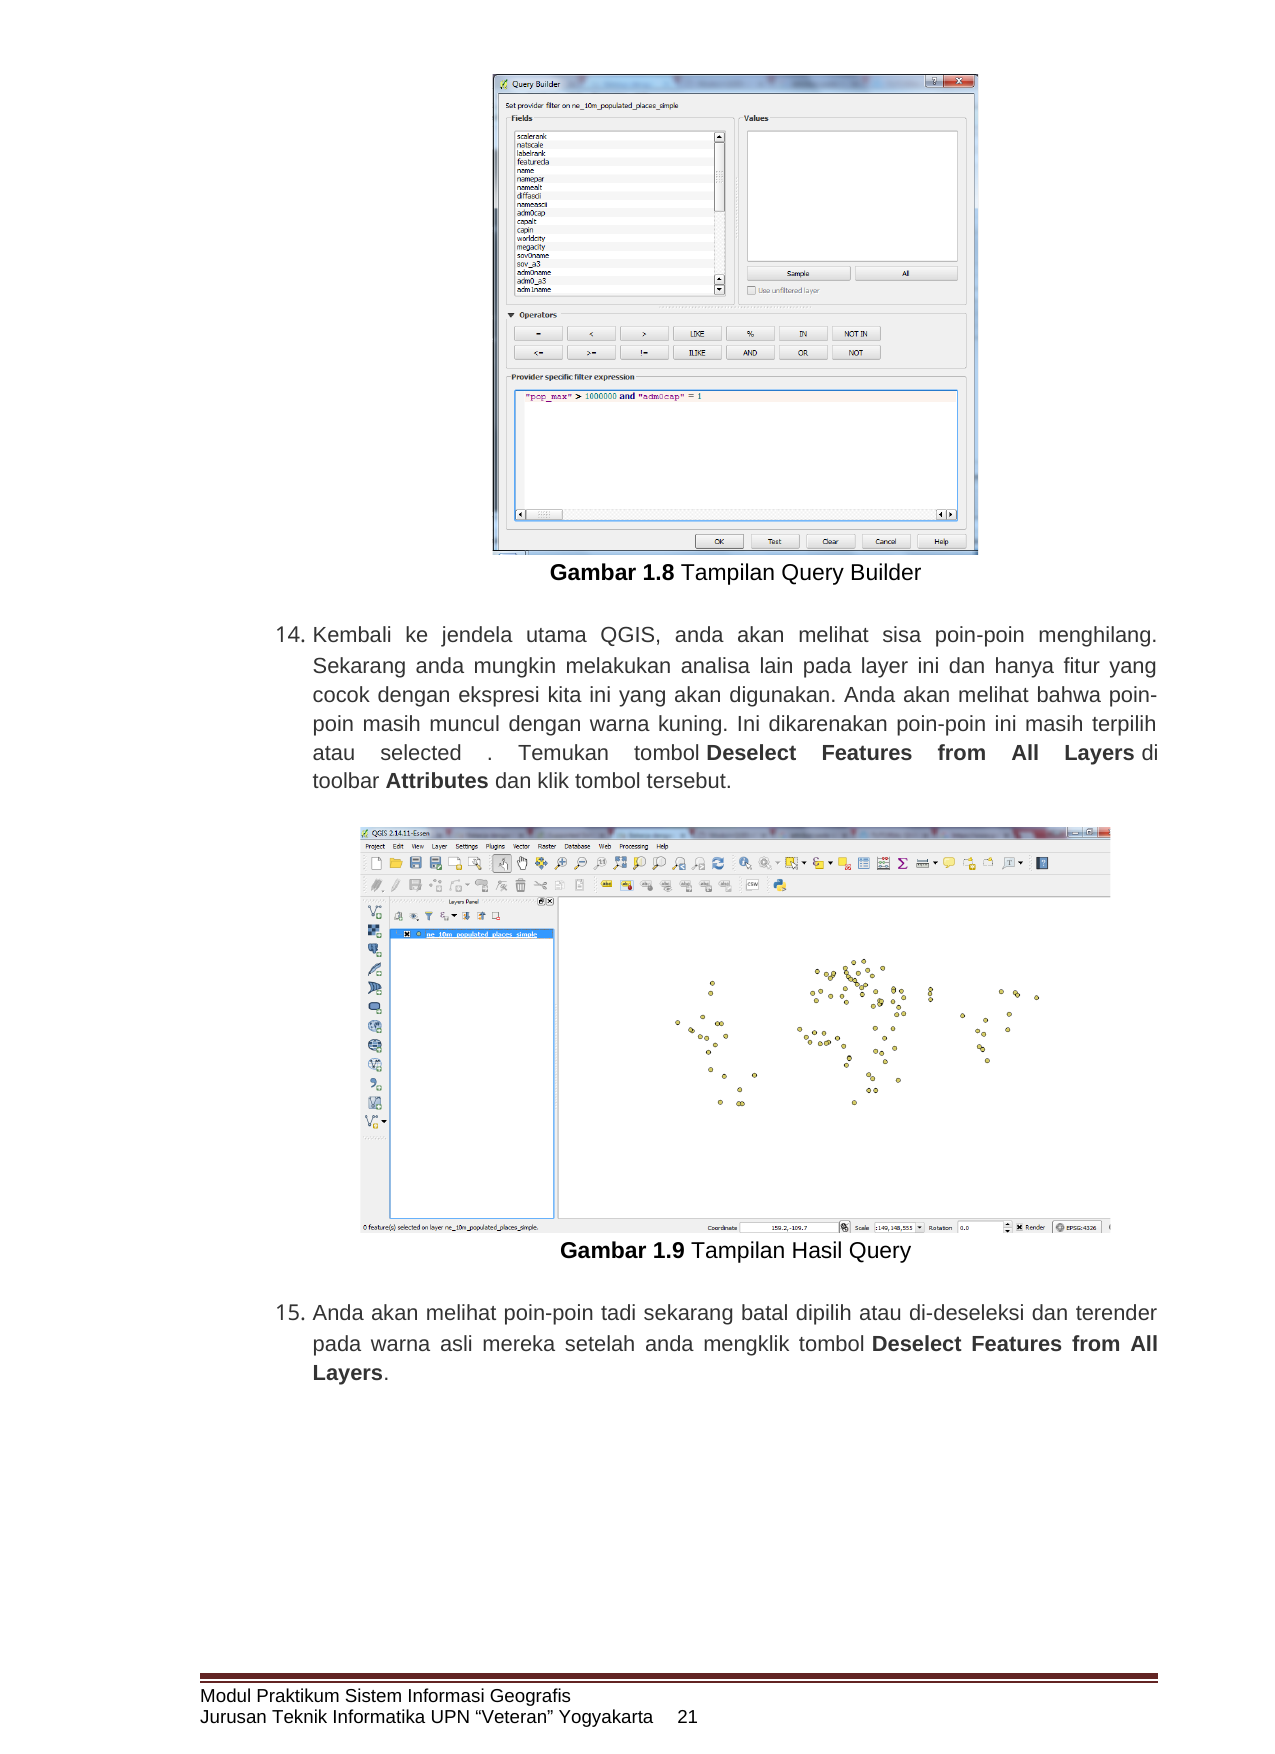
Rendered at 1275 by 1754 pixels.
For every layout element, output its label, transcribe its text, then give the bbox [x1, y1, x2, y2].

list Kembali ke jendela utama QGIS, anda akan melihat sisa poin-poin menghilang. Sekarang anda mungkin melakukan analisa lain pada layer ini dan hanya fitur yang cocok dengan ekspresi kita ini yang akan digunakan. Anda akan melihat bahwa poin-poin masih muncul dengan warna kuning. Ini dikarenakan poin-poin ini masih terpilih atau selected . Temukan tombol Deselect Features from All Layers di toolbar Attributes dan klik tombol tersebut. [275, 619, 1158, 793]
picture [360, 827, 1111, 1233]
list Anda akan melihat poin-poin tadi sekarang batal dipilih atau di-deseleksi dan terender pada warna asli mereka setelah anda mengklik tombol Deselect Features from All Layers. [275, 1297, 1158, 1385]
picture [492, 74, 979, 555]
list Gambar 1.8 Tampilan Query Builder [312, 558, 1158, 585]
list Gambar 1.9 Tampilan Hasil Query [312, 1237, 1158, 1263]
